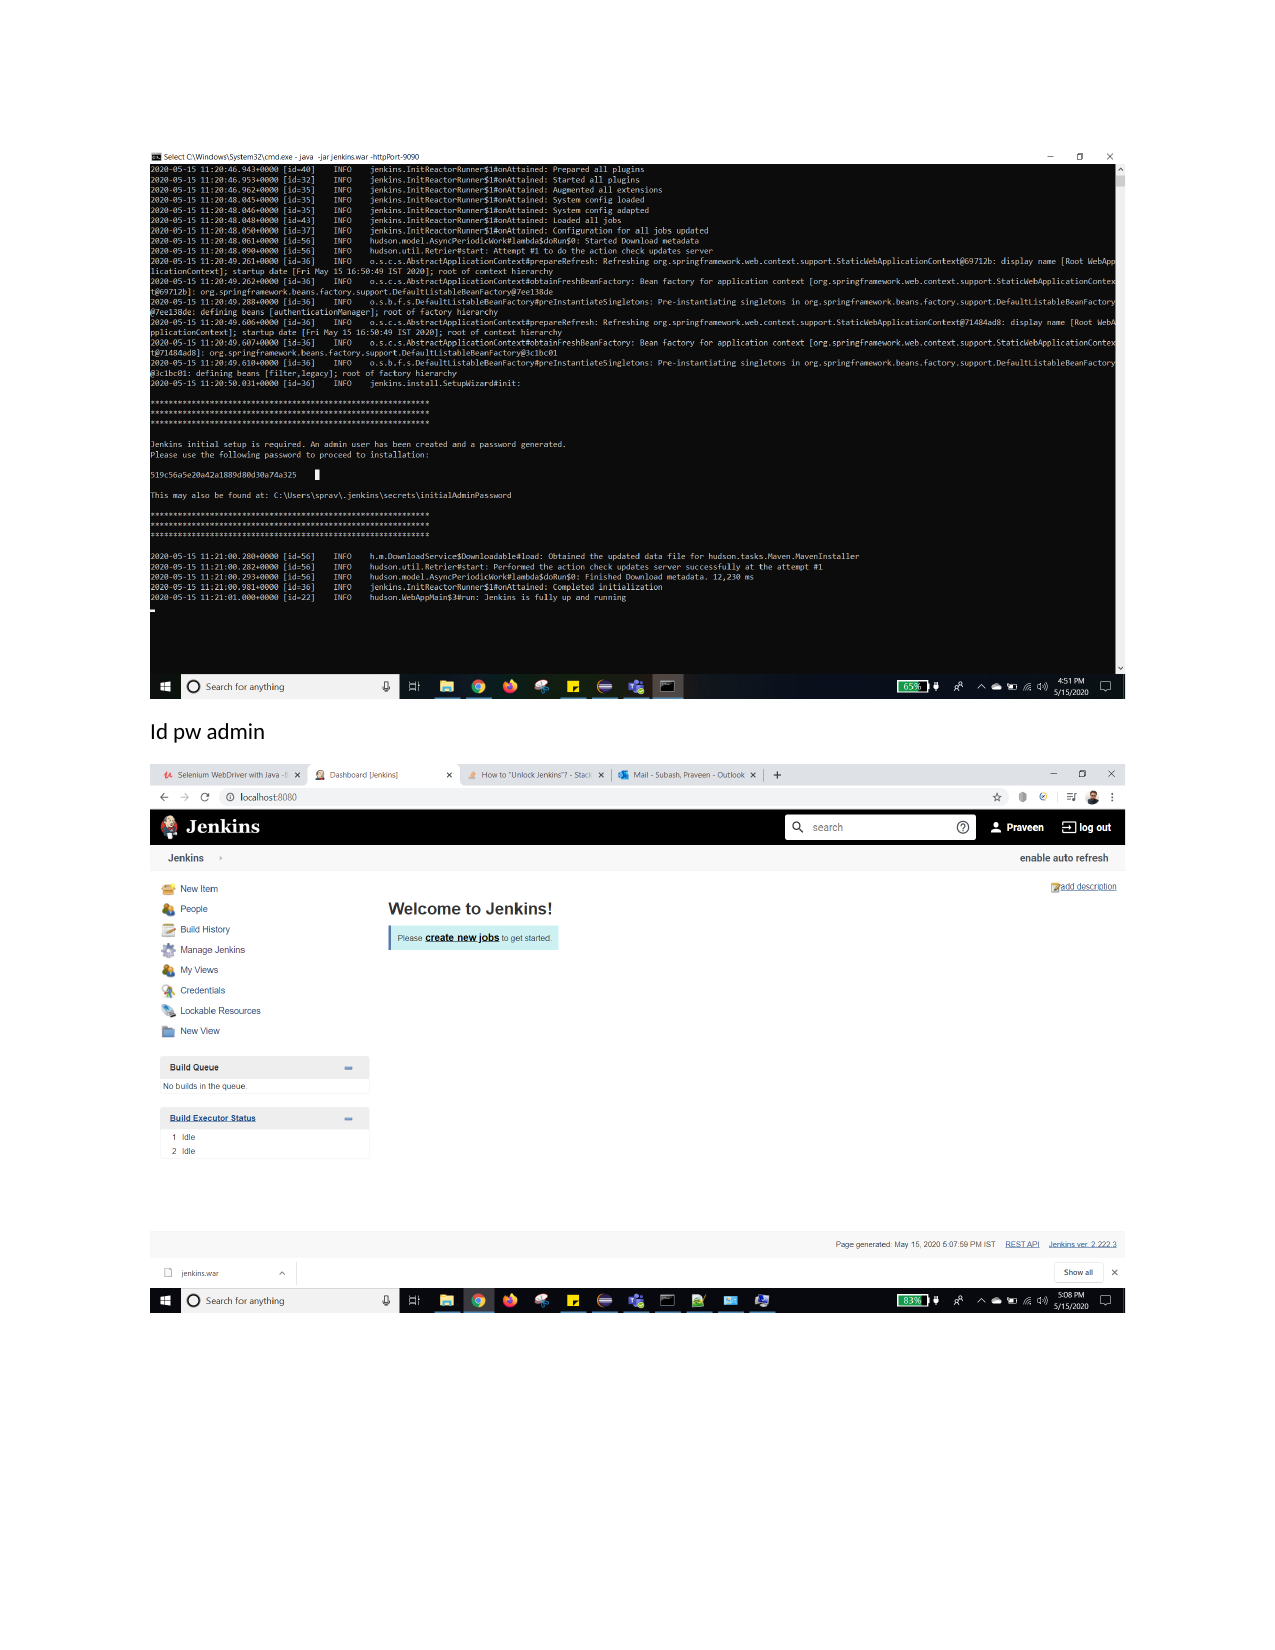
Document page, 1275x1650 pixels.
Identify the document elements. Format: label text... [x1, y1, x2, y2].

picture [150, 150, 1125, 699]
text Id pw admin [150, 717, 1125, 745]
picture [150, 764, 1125, 1313]
